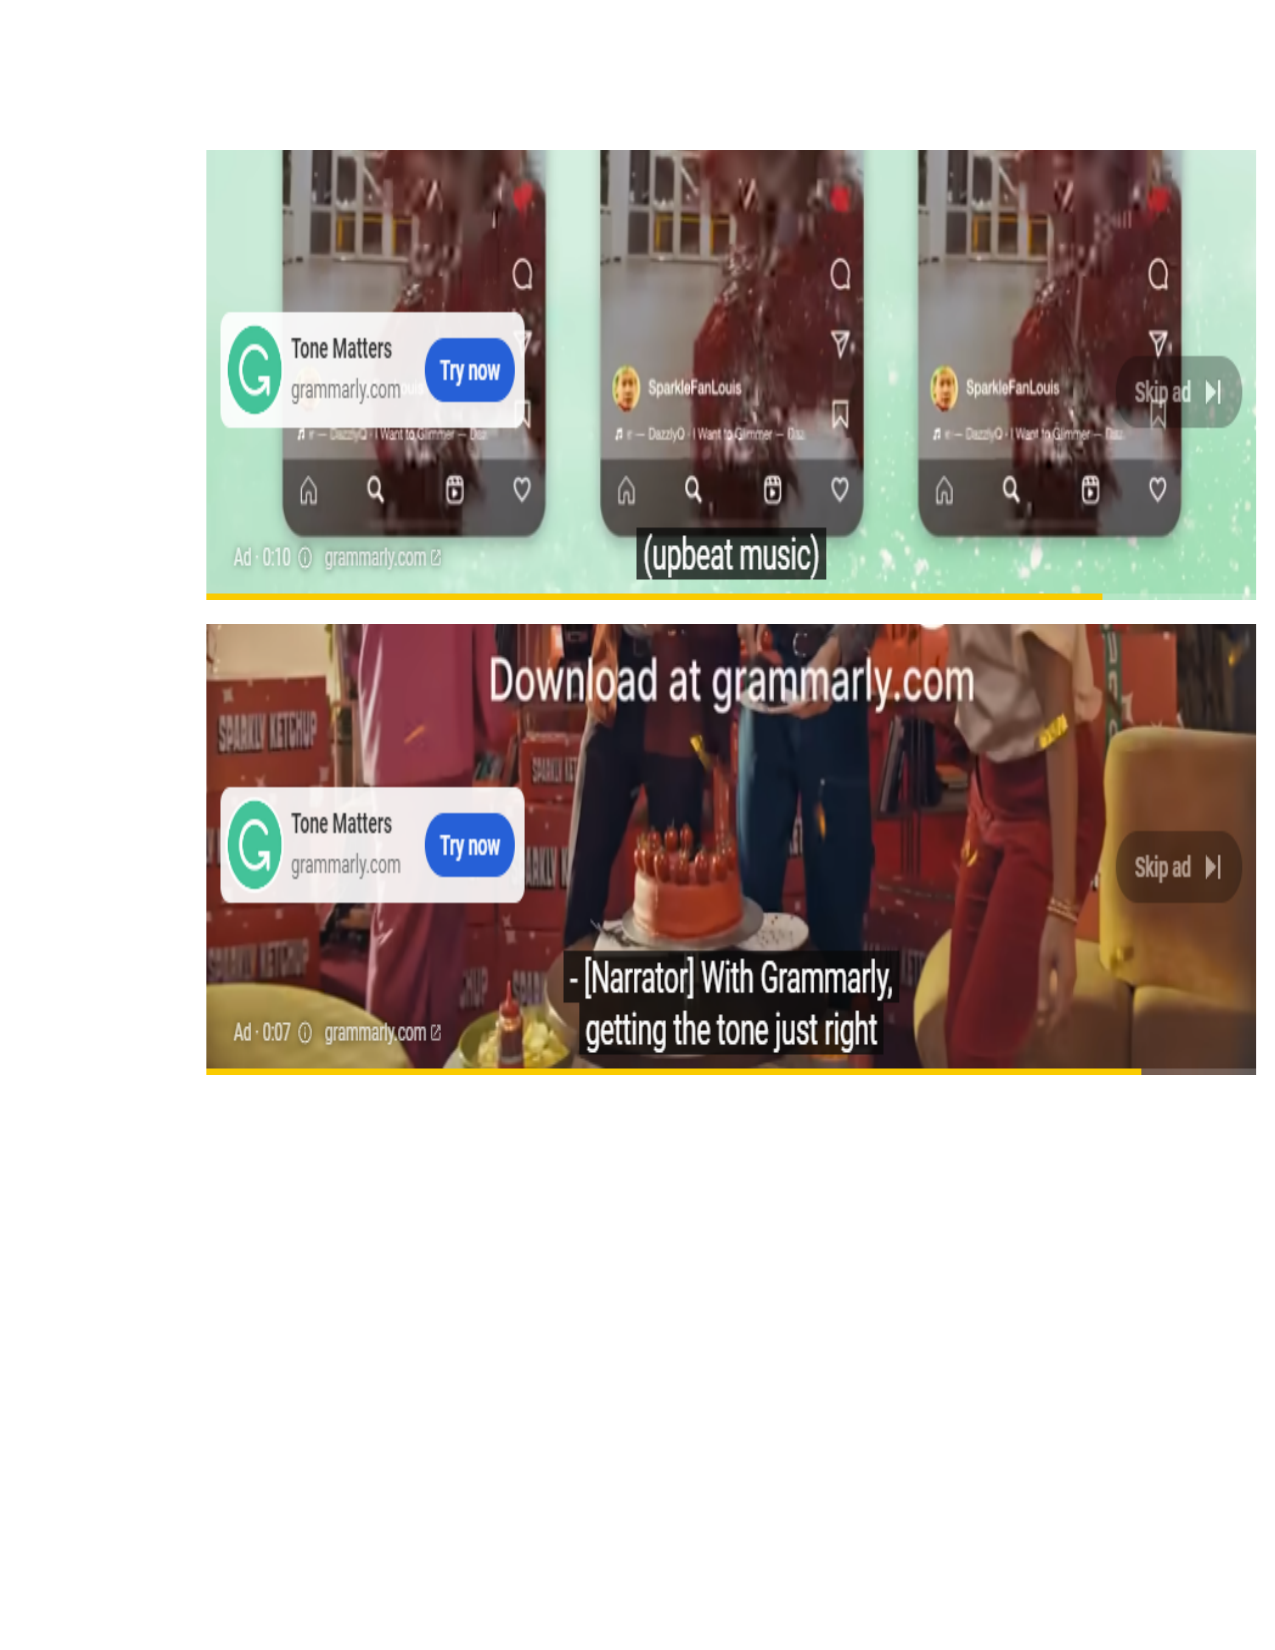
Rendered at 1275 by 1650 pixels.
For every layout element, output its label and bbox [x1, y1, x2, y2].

picture [206, 150, 1257, 600]
picture [206, 624, 1257, 1075]
